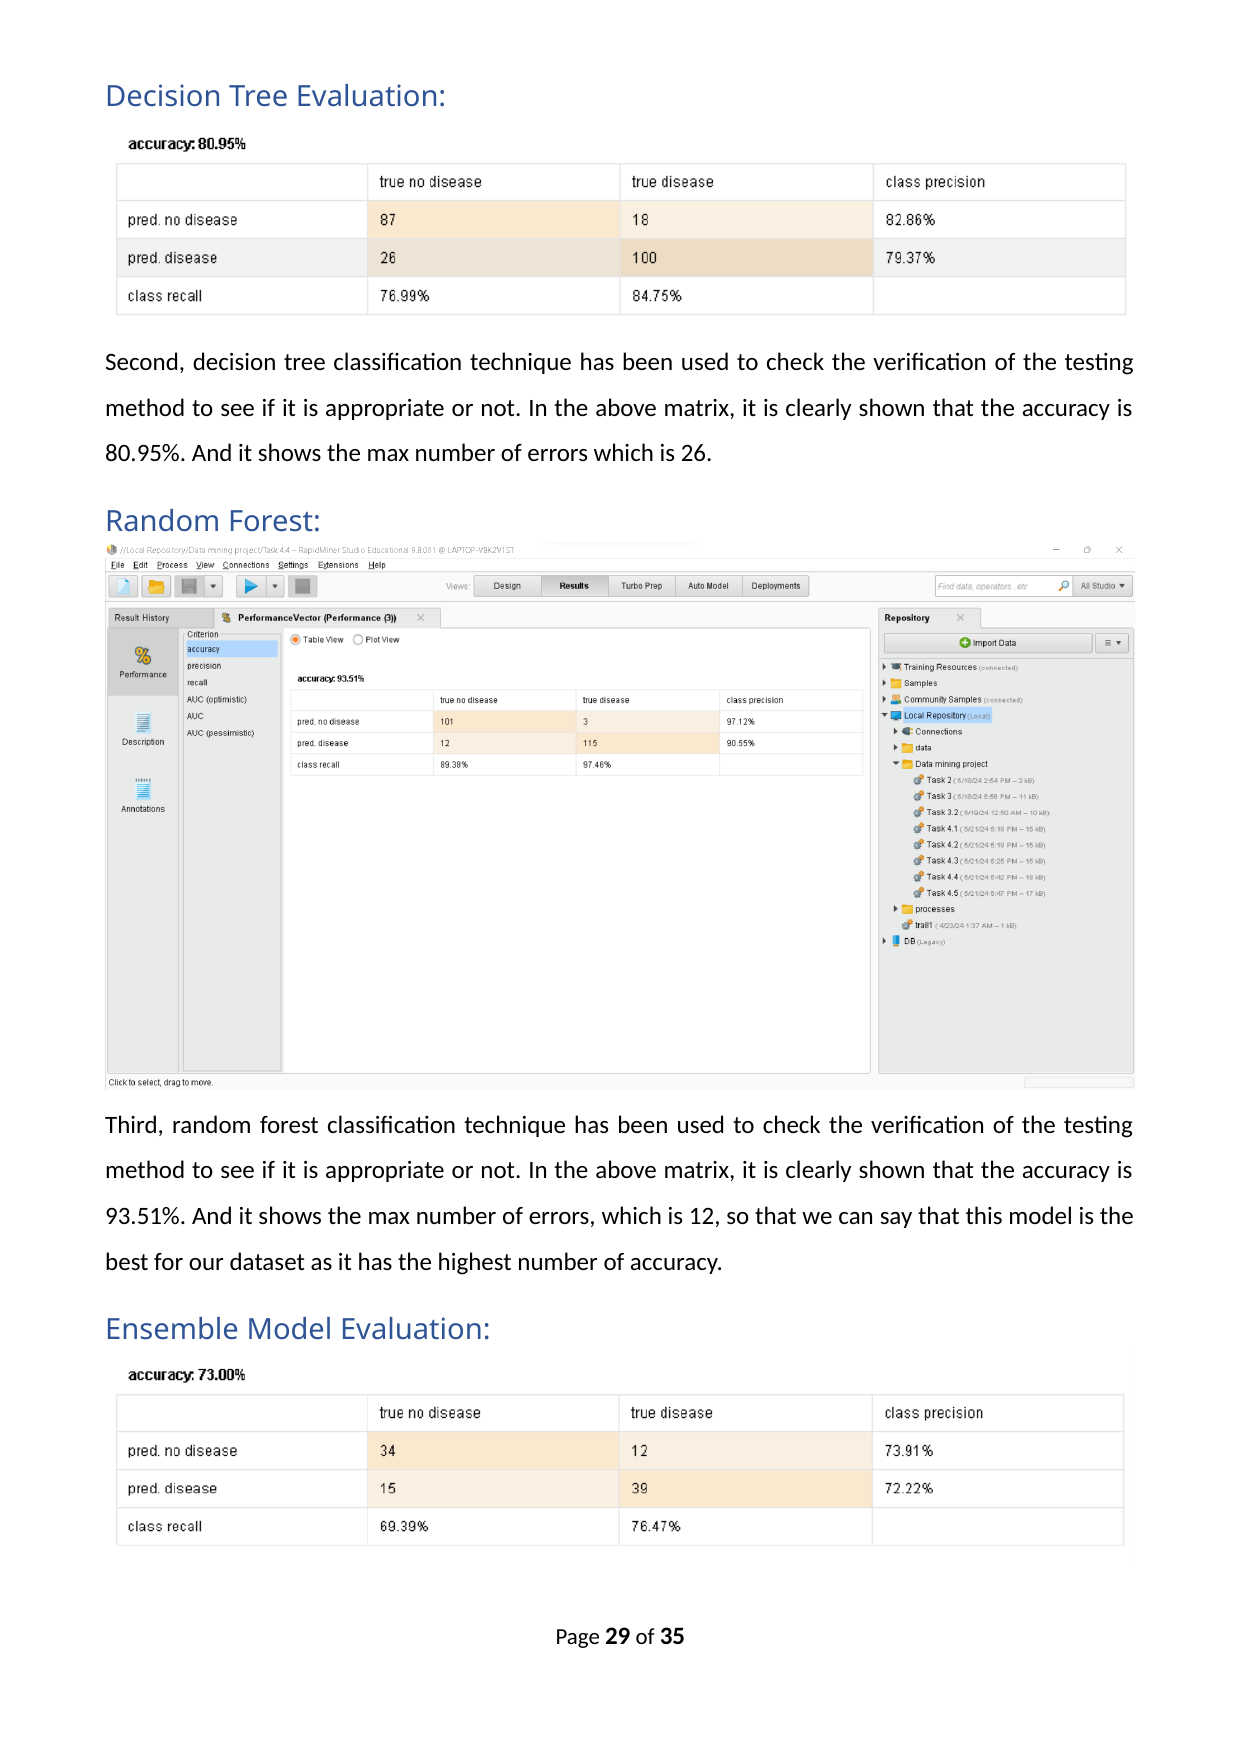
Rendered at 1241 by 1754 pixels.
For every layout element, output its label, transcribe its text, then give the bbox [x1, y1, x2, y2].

picture [105, 542, 1136, 1090]
subtitle Decision Tree Evaluation: [105, 75, 1135, 115]
text Third, random forest classification technique has been used to check the verification of the testing method to see if it is appropriate or not. In the above matrix, it is clearly shown that the accuracy is 93.51%. And it shows the max number of errors, which is 12, so that we can say that this model is the best for our dataset as it has the highest number of accuracy. [105, 1109, 1135, 1276]
picture [105, 117, 1136, 327]
subtitle Random Forest: [105, 500, 1135, 539]
picture [105, 1351, 1136, 1563]
text Second, decision tree classification technique has been used to check the verification of the testing method to see if it is appropriate or not. In the above matrix, it is clearly shown that the accuracy is 80.95%. And it shows the max number of errors which is 26. [105, 346, 1135, 468]
subtitle Ensemble Model Evaluation: [105, 1308, 1135, 1348]
